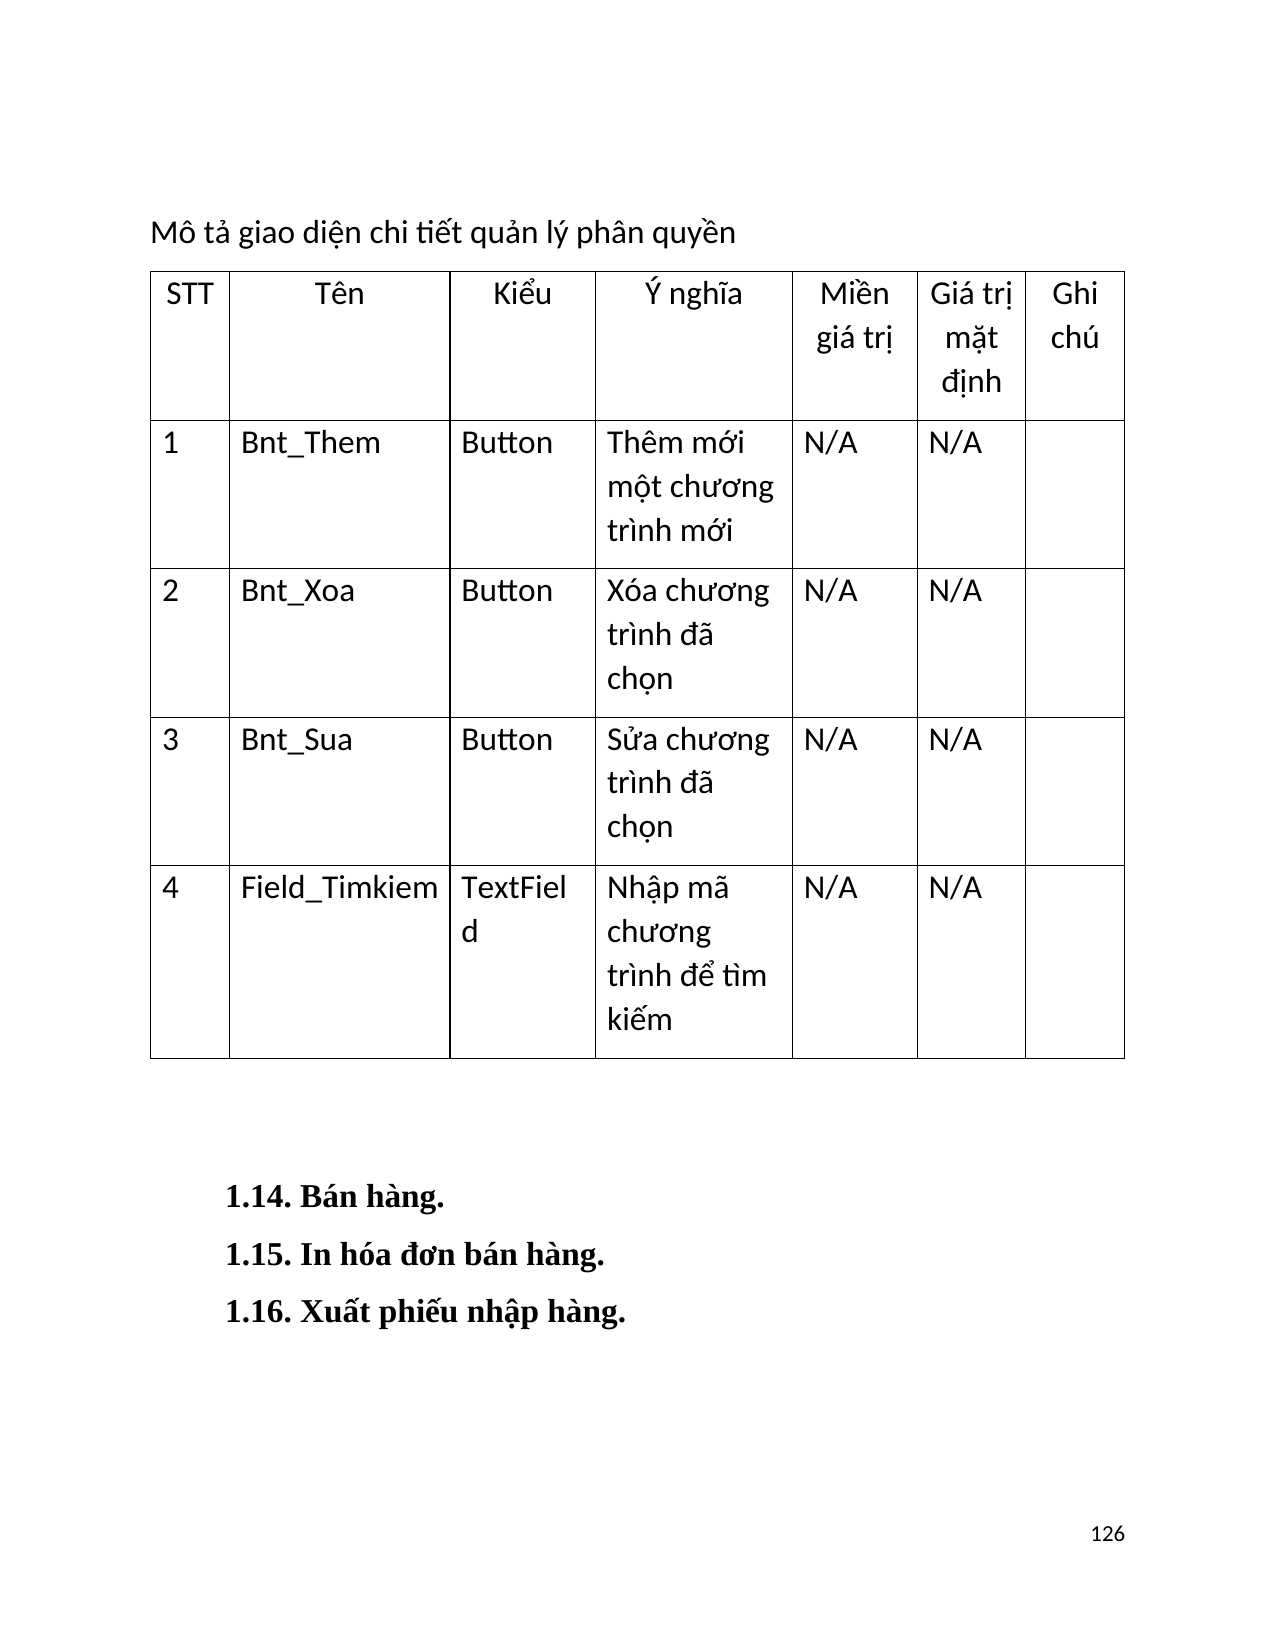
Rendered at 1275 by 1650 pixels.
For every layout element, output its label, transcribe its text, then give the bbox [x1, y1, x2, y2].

table_cell [1026, 569, 1124, 717]
list In hóa đơn bán hàng. [225, 1234, 1125, 1272]
table_cell Button [451, 718, 595, 865]
table_cell Button [451, 569, 595, 717]
table_cell 1 [151, 421, 229, 568]
table_header STT [151, 272, 229, 420]
table_cell Sửa chương trình đã chọn [596, 718, 792, 865]
table_cell 3 [151, 718, 229, 865]
table_cell N/A [918, 866, 1025, 1057]
table_cell N/A [793, 421, 917, 568]
table_header Kiểu [451, 272, 595, 420]
table_cell N/A [793, 866, 917, 1057]
table_cell N/A [793, 569, 917, 717]
table_cell Field_Timkiem [230, 866, 449, 1057]
table_cell Bnt_Them [230, 421, 449, 568]
table_cell Bnt_Xoa [230, 569, 449, 717]
table_cell Bnt_Sua [230, 718, 449, 865]
table_header Ghi chú [1026, 272, 1124, 420]
table_cell Nhập mã chương trình để tìm kiếm [596, 866, 792, 1057]
table_cell [1026, 421, 1124, 568]
table_cell N/A [918, 569, 1025, 717]
table_cell N/A [918, 718, 1025, 865]
table_cell 4 [151, 866, 229, 1057]
table_header Ý nghĩa [596, 272, 792, 420]
table_cell [1026, 866, 1124, 1057]
table_header Giá trị mặt định [918, 272, 1025, 420]
table_cell 2 [151, 569, 229, 717]
list Xuất phiếu nhập hàng. [225, 1292, 1125, 1330]
list Bán hàng. [225, 1177, 1125, 1215]
table_header Miền giá trị [793, 272, 917, 420]
table_header Tên [230, 272, 449, 420]
table_cell Button [451, 421, 595, 568]
text Mô tả giao diện chi tiết quản lý phân quyền [150, 211, 1125, 251]
table_cell Xóa chương trình đã chọn [596, 569, 792, 717]
table_cell N/A [793, 718, 917, 865]
table_cell TextField [451, 866, 595, 1057]
table_cell Thêm mới một chương trình mới [596, 421, 792, 568]
table_cell N/A [918, 421, 1025, 568]
table_cell [1026, 718, 1124, 865]
